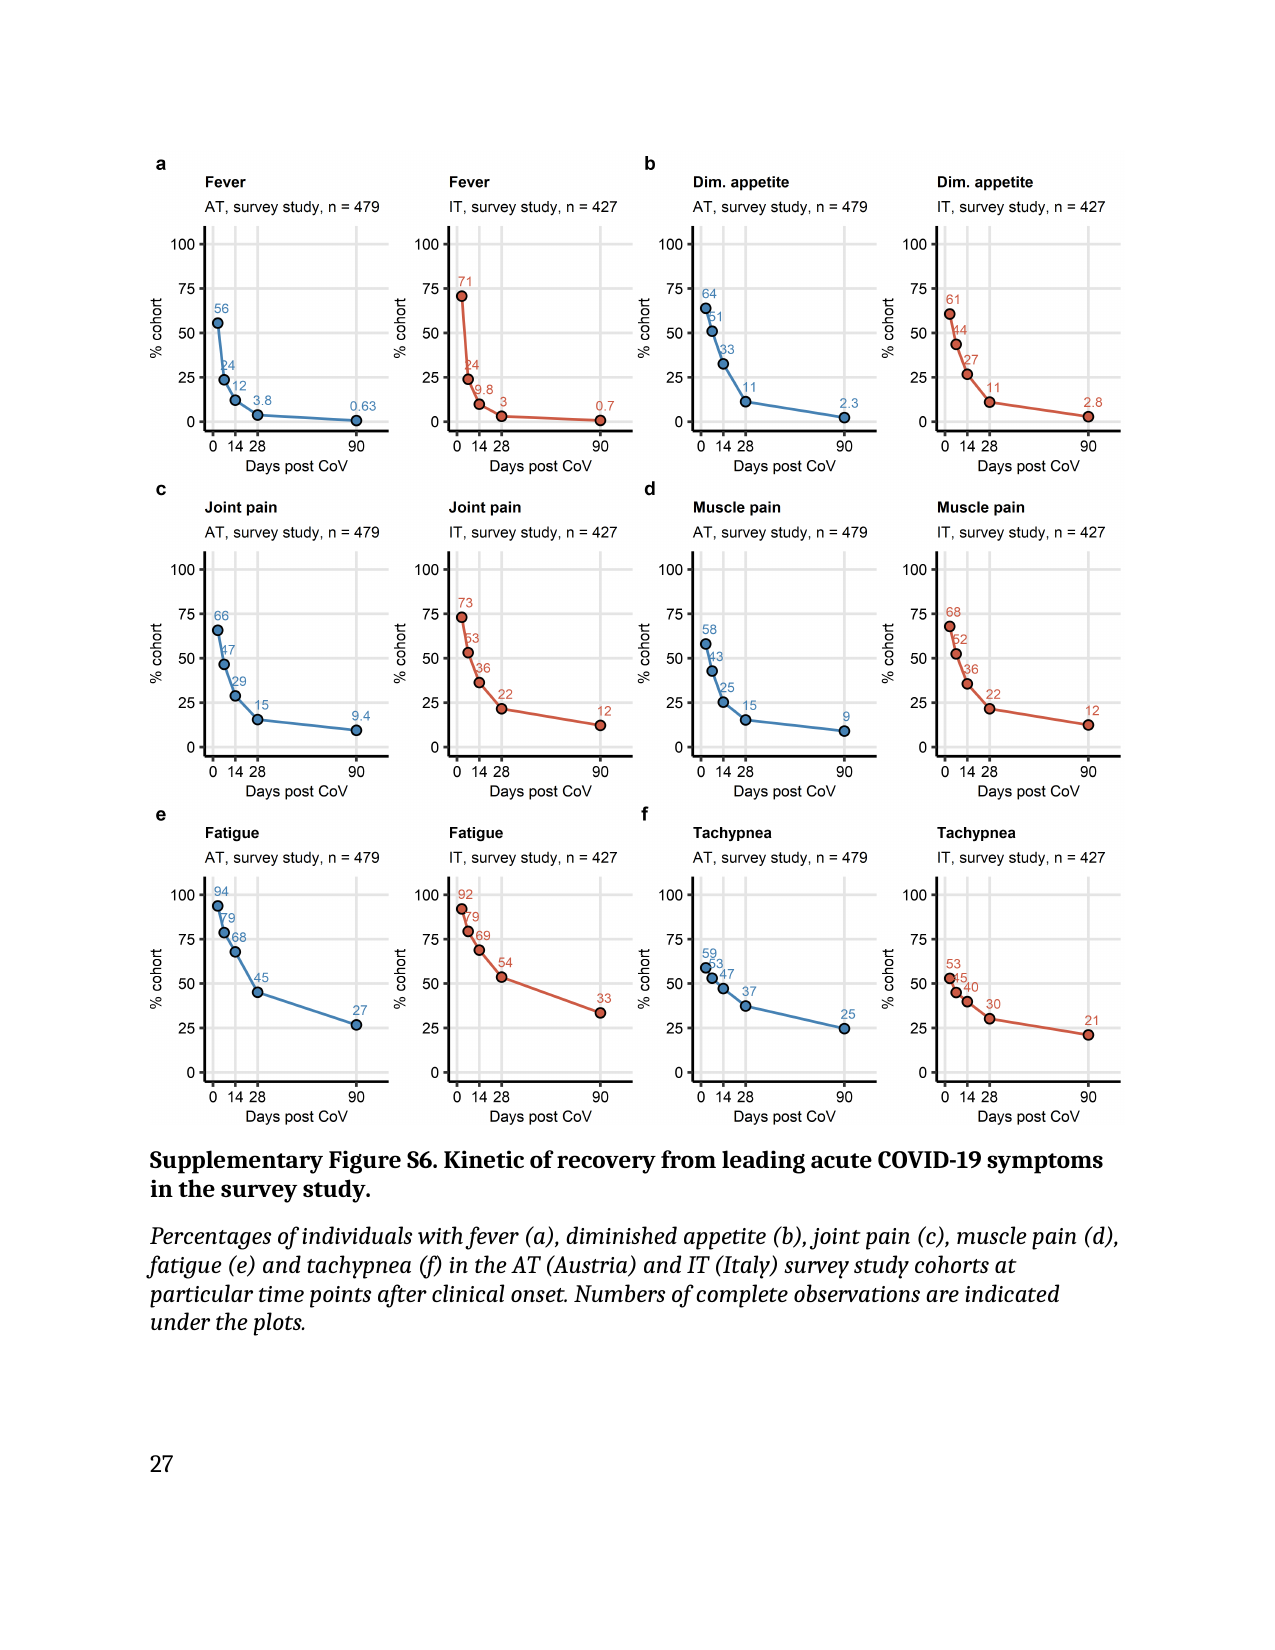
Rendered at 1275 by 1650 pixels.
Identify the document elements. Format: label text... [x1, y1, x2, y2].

picture [150, 150, 1125, 1125]
text Percentages of individuals with fever (a), diminished appetite (b), joint pain (c), muscle pain (d), fatigue (e) and tachypnea (f) in the AT (Austria) and IT (Italy) survey study cohorts at particular time points after clinical onset. Numbers of complete observations are indicated under the plots. [150, 1222, 1125, 1337]
text Supplementary Figure S6. Kinetic of recovery from leading acute COVID-19 symptoms in the survey study. [150, 1146, 1125, 1203]
